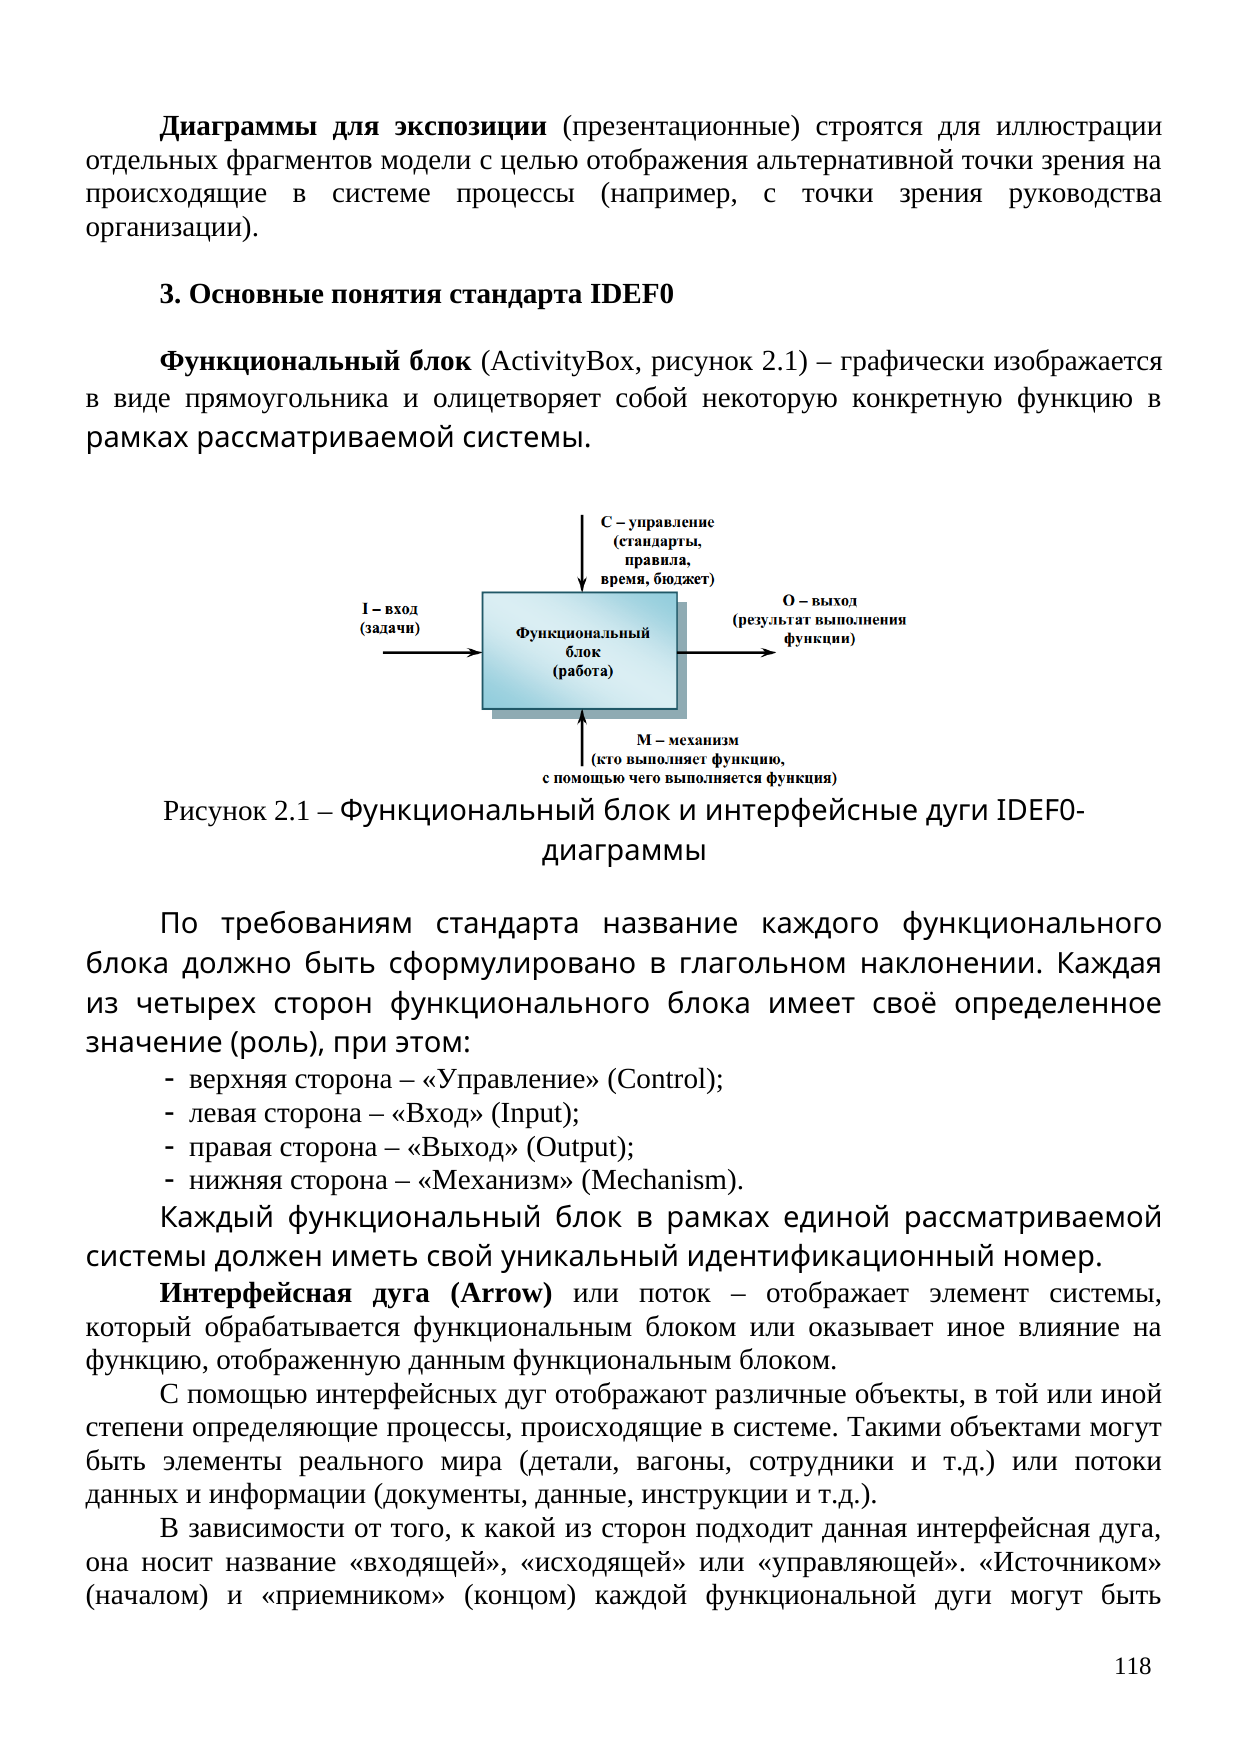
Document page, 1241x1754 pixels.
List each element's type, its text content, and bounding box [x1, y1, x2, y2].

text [85, 1510, 1163, 1611]
text 3. Основные понятия стандарта IDEF0 [85, 276, 1163, 309]
text верхняя сторона – «Управление» (Control); [85, 1061, 1163, 1095]
text левая сторона – «Вход» (Input); [85, 1095, 1163, 1129]
text Рисунок 2.1 – Функциональный блок и интерфейсные дуги IDEF0-диаграммы [85, 790, 542, 869]
text По требованиям стандарта название каждого функционального блока должно быть сформулировано в глагольном наклонении. Каждая из четырех сторон функционального блока имеет своё определенное значение (роль), при этом: [85, 903, 1163, 1061]
text нижняя сторона – «Механизм» (Mechanism). [85, 1162, 1163, 1196]
picture [334, 489, 914, 790]
text Диаграммы для экспозиции (презентационные) строятся для иллюстрации отдельных фрагментов модели с целью отображения альтернативной точки зрения на происходящие в системе процессы (например, с точки зрения руководства организации). [85, 108, 1163, 242]
text Функциональный блок (ActivityBox, рисунок 2.1) – графически изображается в виде прямоугольника и олицетворяет собой некоторую конкретную функцию в рамках рассматриваемой системы. [85, 343, 1163, 456]
text Каждый функциональный блок в рамках единой рассматриваемой системы должен иметь свой уникальный идентификационный номер. [85, 1196, 1163, 1275]
text С помощью интерфейсных дуг отображают различные объекты, в той или иной степени определяющие процессы, происходящие в системе. Такими объектами могут быть элементы реального мира (детали, вагоны, сотрудники и т.д.) или потоки данных и информации (документы, данные, инструкции и т.д.). [85, 1376, 1163, 1510]
text Интерфейсная дуга (Arrow) или поток – отображает элемент системы, который обрабатывается функциональным блоком или оказывает иное влияние на функцию, отображенную данным функциональным блоком. [85, 1275, 1163, 1376]
text правая сторона – «Выход» (Output); [85, 1129, 1163, 1162]
text Рисунок 2.1 – Функциональный блок и интерфейсные дуги IDEF0-диаграммы [707, 790, 1163, 869]
